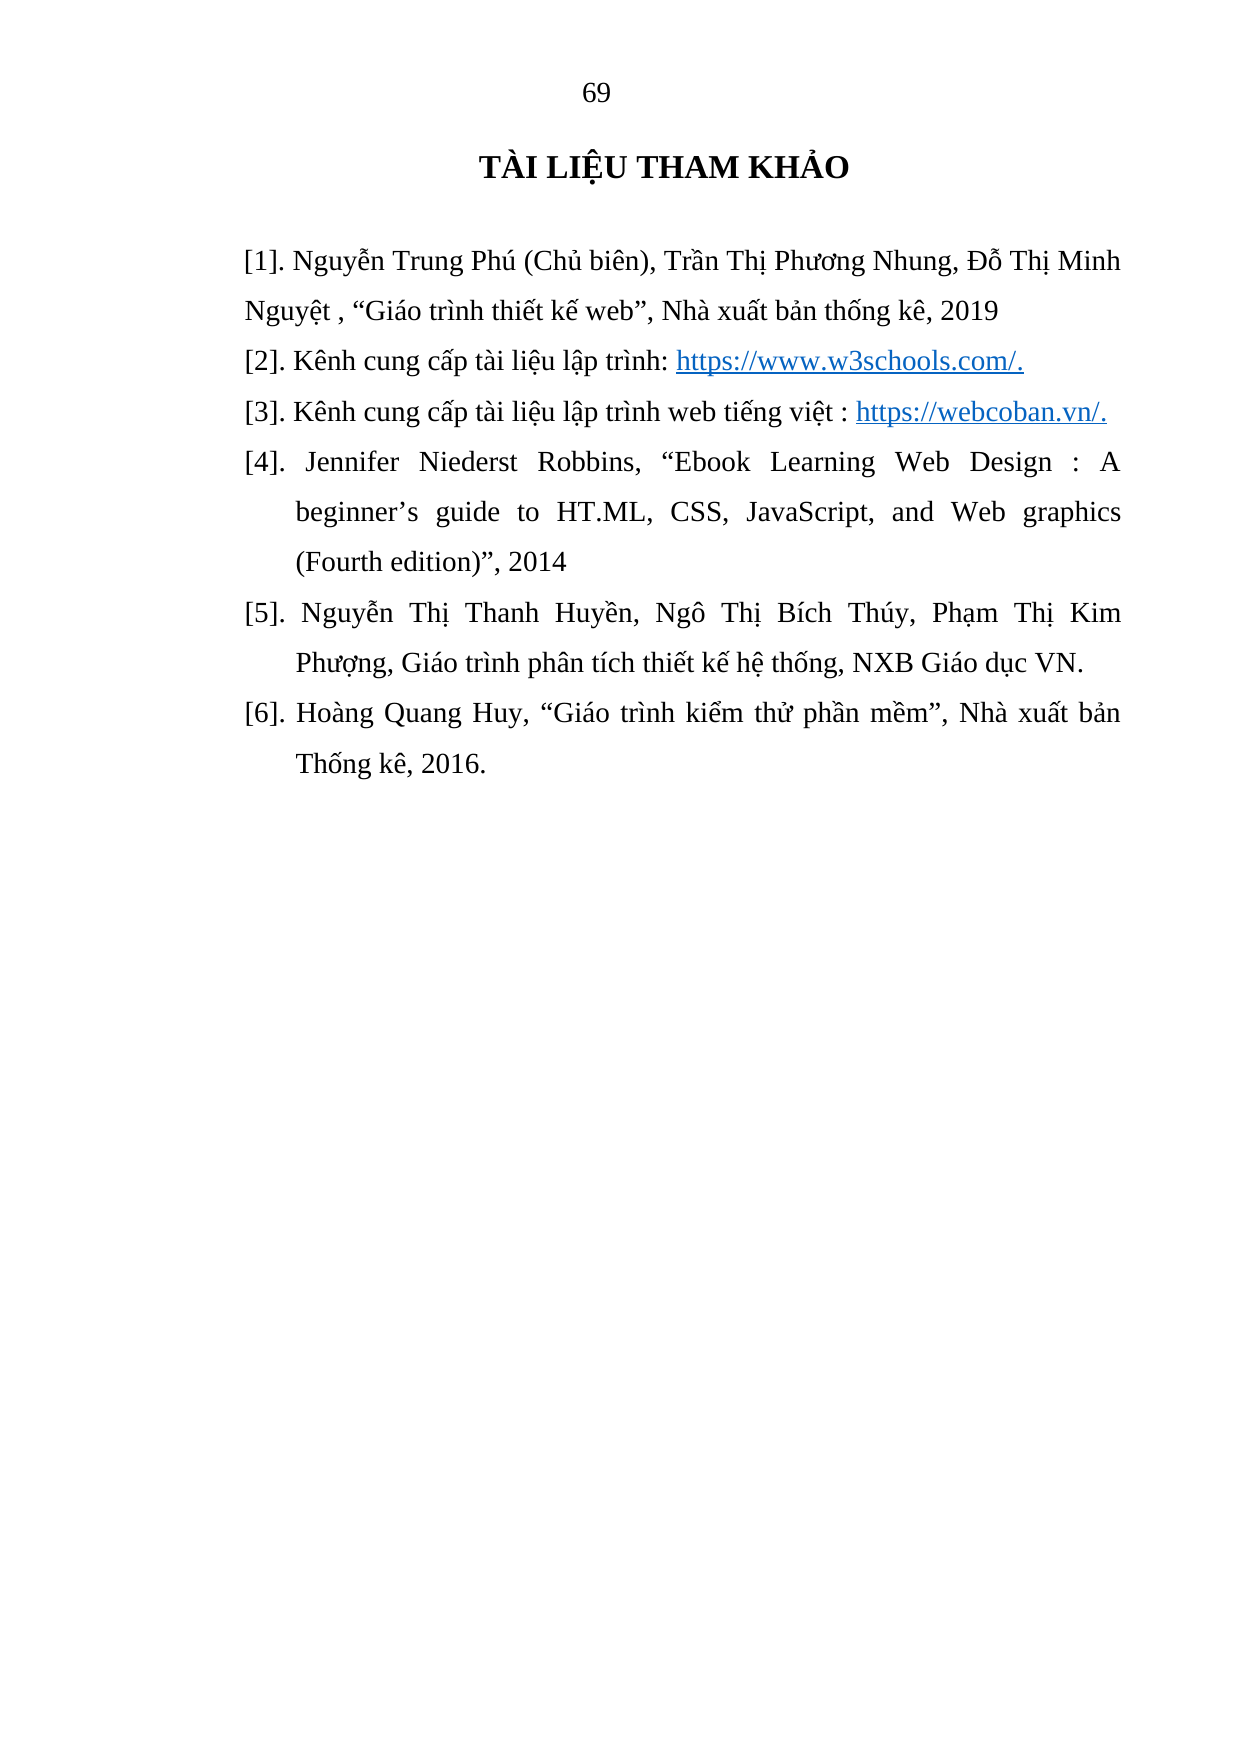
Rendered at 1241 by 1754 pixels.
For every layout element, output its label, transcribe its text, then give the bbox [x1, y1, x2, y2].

text [3]. Kênh cung cấp tài liệu lập trình web tiếng việt : https://webcoban.vn/. [244, 394, 1122, 427]
text [6]. Hoàng Quang Huy, “Giáo trình kiểm thử phần mềm”, Nhà xuất bản Thống kê, 2016. [244, 696, 1122, 779]
text [5]. Nguyễn Thị Thanh Huyền, Ngô Thị Bích Thúy, Phạm Thị Kim Phượng, Giáo trình phân tích thiết kế hệ thống, NXB Giáo dục VN. [244, 595, 1122, 679]
text [2]. Kênh cung cấp tài liệu lập trình: https://www.w3schools.com/. [244, 343, 1122, 377]
text [4]. Jennifer Niederst Robbins, “Ebook Learning Web Design : A beginner’s guide to HT.ML, CSS, JavaScript, and Web graphics (Fourth edition)”, 2014 [244, 444, 1122, 578]
subtitle TÀI LIỆU THAM KHẢO [207, 148, 1122, 186]
text [1]. Nguyễn Trung Phú (Chủ biên), Trần Thị Phương Nhung, Đỗ Thị Minh Nguyệt , “Giáo trình thiết kế web”, Nhà xuất bản thống kê, 2019 [236, 243, 1122, 327]
